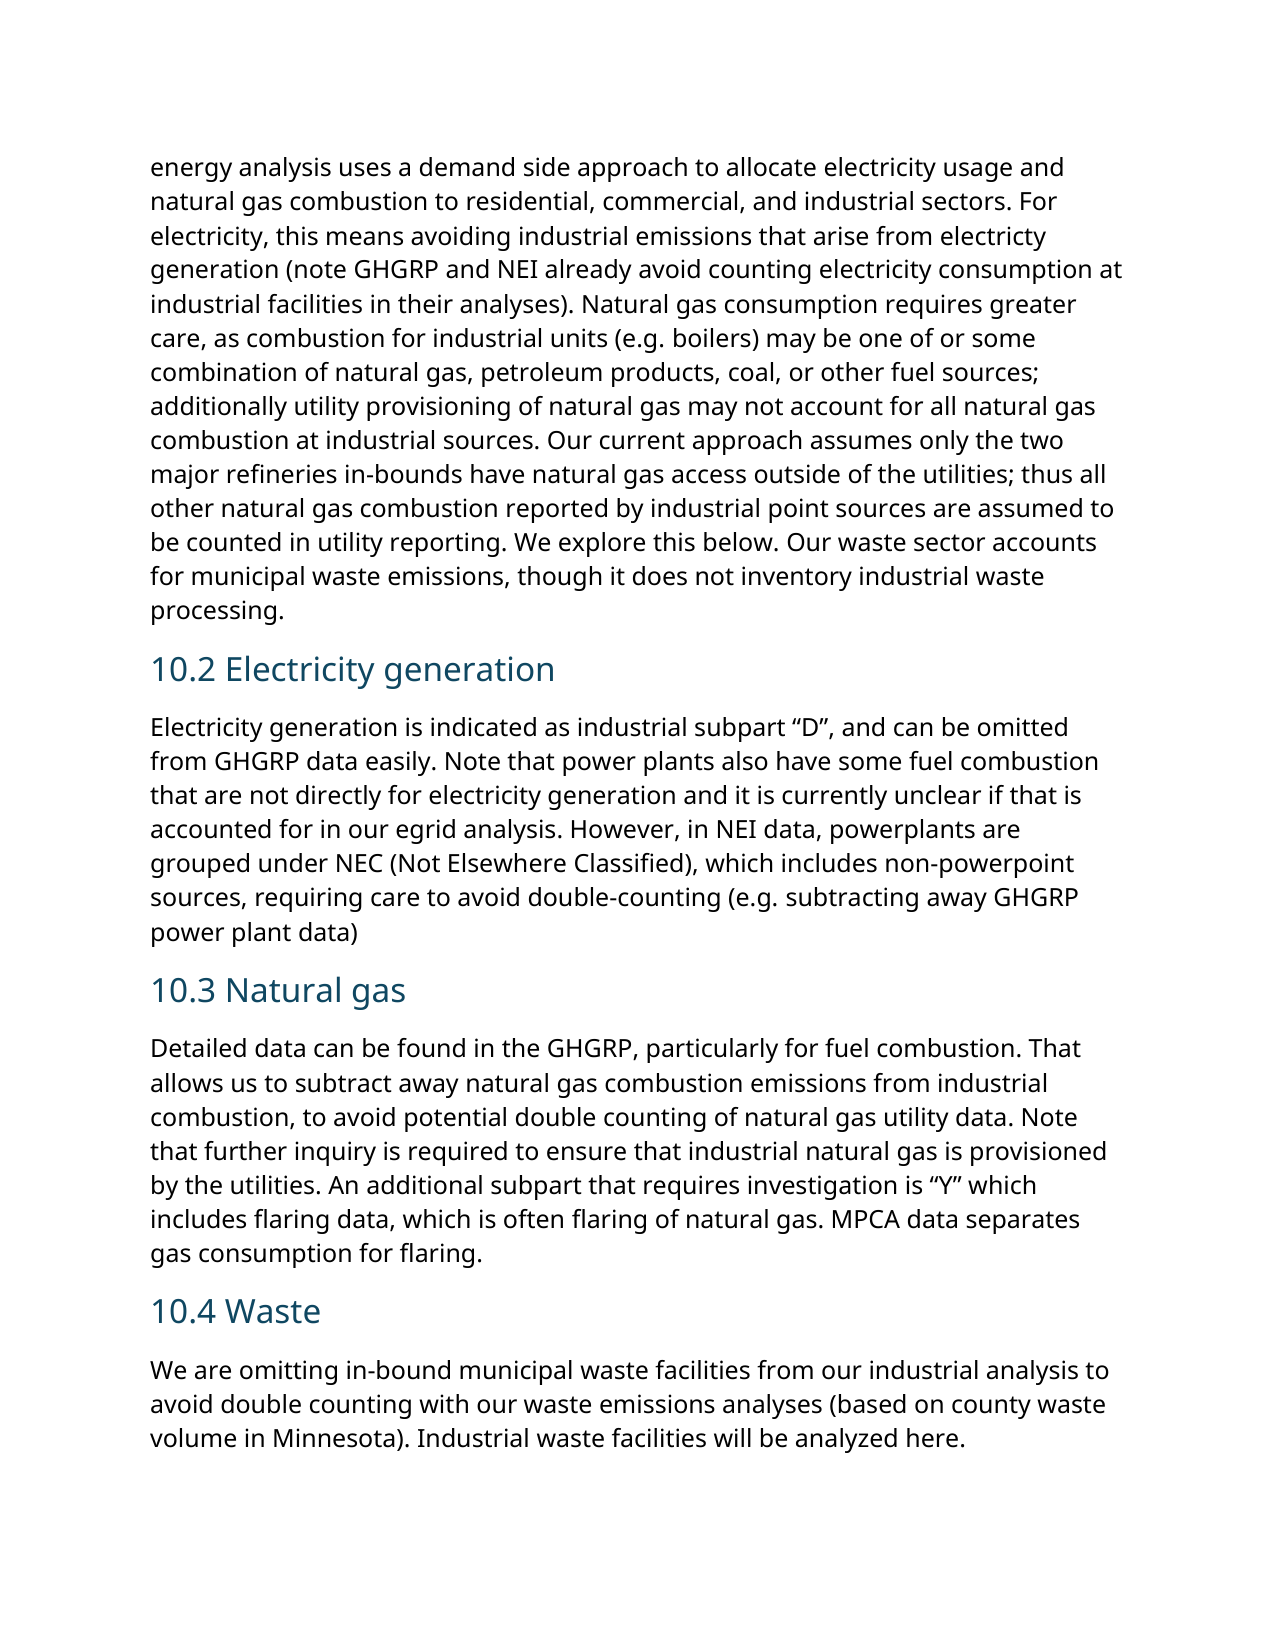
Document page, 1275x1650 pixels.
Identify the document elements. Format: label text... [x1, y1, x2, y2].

subtitle 10.2 Electricity generation [150, 646, 1125, 691]
subtitle 10.4 Waste [150, 1288, 1125, 1334]
subtitle 10.3 Natural gas [150, 967, 1125, 1012]
text We are omitting in-bound municipal waste facilities from our industrial analysis to avoid double counting with our waste emissions analyses (based on county waste volume in Minnesota). Industrial waste facilities will be analyzed here. [150, 1352, 1125, 1455]
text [150, 150, 1125, 627]
text Detailed data can be found in the GHGRP, particularly for fuel combustion. That allows us to subtract away natural gas combustion emissions from industrial combustion, to avoid potential double counting of natural gas utility data. Note that further inquiry is required to ensure that industrial natural gas is provisioned by the utilities. An additional subpart that requires investigation is “Y” which includes flaring data, which is often flaring of natural gas. MPCA data separates gas consumption for flaring. [150, 1031, 1125, 1269]
text Electricity generation is indicated as industrial subpart “D”, and can be omitted from GHGRP data easily. Note that power plants also have some fuel combustion that are not directly for electricity generation and it is currently unclear if that is accounted for in our egrid analysis. However, in NEI data, powerplants are grouped under NEC (Not Elsewhere Classified), which includes non-powerpoint sources, requiring care to avoid double-counting (e.g. subtracting away GHGRP power plant data) [150, 710, 1125, 948]
